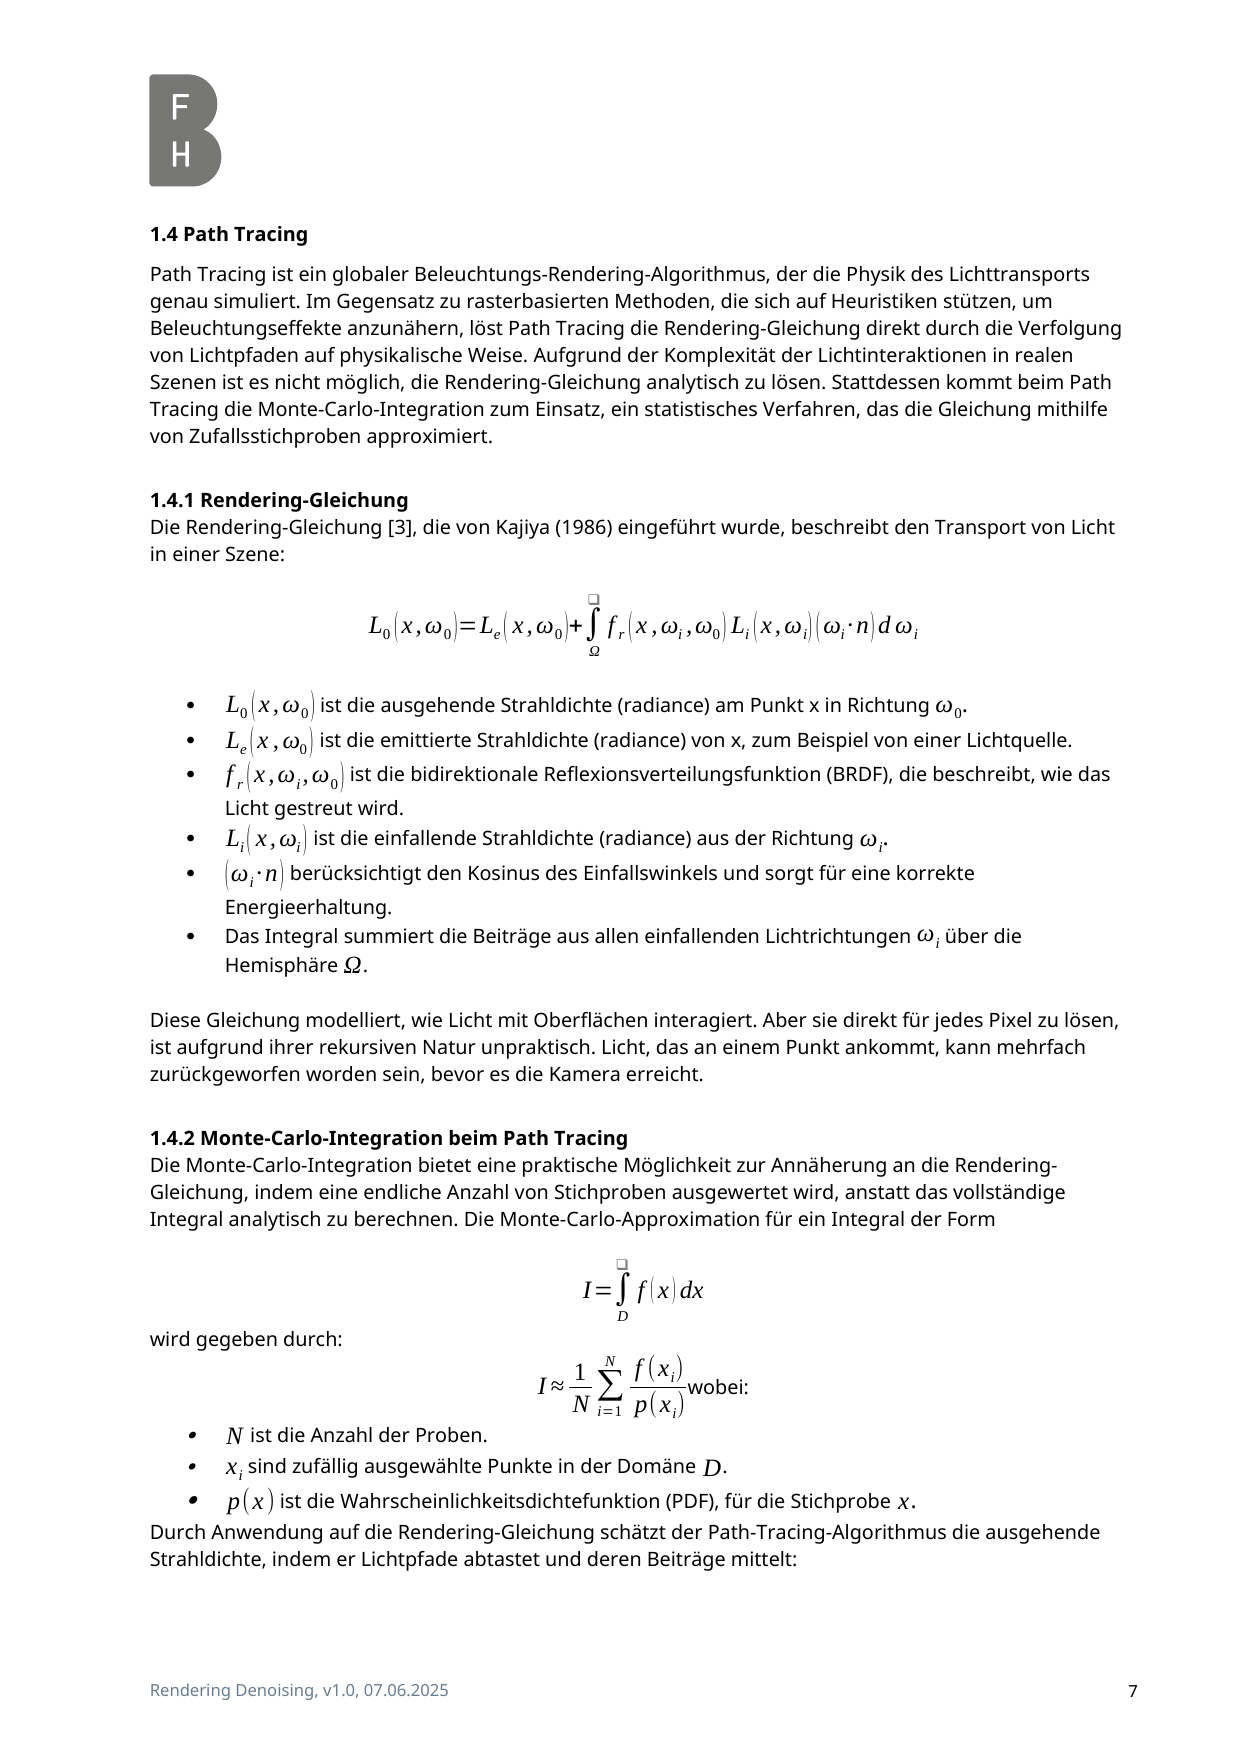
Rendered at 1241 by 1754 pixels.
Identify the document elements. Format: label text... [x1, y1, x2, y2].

list ist die bidirektionale Reflexionsverteilungsfunktion (BRDF), die beschreibt, wie das Licht gestreut wird. [187, 759, 1136, 821]
text Durch Anwendung auf die Rendering-Gleichung schätzt der Path-Tracing-Algorithmus die ausgehende Strahldichte, indem er Lichtpfade abtastet und deren Beiträge mittelt: [149, 1518, 1136, 1572]
list Das Integral summiert die Beiträge aus allen einfallenden Lichtrichtungen über die Hemisphäre . [187, 920, 1136, 979]
text Die Rendering-Gleichung, die von Kajiya (1986) eingeführt wurde, beschreibt den Transport von Licht in einer Szene: [149, 513, 1136, 567]
list ist die Wahrscheinlichkeitsdichtefunktion (PDF), für die Stichprobe . [187, 1484, 1136, 1518]
text Path Tracing ist ein globaler Beleuchtungs-Rendering-Algorithmus, der die Physik des Lichttransports genau simuliert. Im Gegensatz zu rasterbasierten Methoden, die sich auf Heuristiken stützen, um Beleuchtungseffekte anzunähern, löst Path Tracing die Rendering-Gleichung direkt durch die Verfolgung von Lichtpfaden auf physikalische Weise. Aufgrund der Komplexität der Lichtinteraktionen in realen Szenen ist es nicht möglich, die Rendering-Gleichung analytisch zu lösen. Stattdessen kommt beim Path Tracing die Monte-Carlo-Integration zum Einsatz, ein statistisches Verfahren, das die Gleichung mithilfe von Zufallsstichproben approximiert. [149, 260, 1136, 449]
list ist die Anzahl der Proben. [187, 1421, 1136, 1452]
subtitle Path Tracing [149, 221, 1136, 248]
list sind zufällig ausgewählte Punkte in der Domäne . [187, 1452, 1136, 1484]
list ist die ausgehende Strahldichte (radiance) am Punkt x in Richtung . [187, 688, 1136, 725]
text Diese Gleichung modelliert, wie Licht mit Oberflächen interagiert. Aber sie direkt für jedes Pixel zu lösen, ist aufgrund ihrer rekursiven Natur unpraktisch. Licht, das an einem Punkt ankommt, kann mehrfach zurückgeworfen worden sein, bevor es die Kamera erreicht. [149, 1006, 1136, 1087]
subtitle Monte-Carlo-Integration beim Path Tracing [149, 1124, 1136, 1151]
list ist die einfallende Strahldichte (radiance) aus der Richtung . [187, 821, 1136, 858]
list ist die emittierte Strahldichte (radiance) von x, zum Beispiel von einer Lichtquelle. [187, 725, 1136, 759]
subtitle Rendering-Gleichung [149, 486, 1136, 513]
text Die Monte-Carlo-Integration bietet eine praktische Möglichkeit zur Annäherung an die Rendering-Gleichung, indem eine endliche Anzahl von Stichproben ausgewertet wird, anstatt das vollständige Integral analytisch zu berechnen. Die Monte-Carlo-Approximation für ein Integral der Form [149, 1151, 1136, 1232]
list berücksichtigt den Kosinus des Einfallswinkels und sorgt für eine korrekte Energieerhaltung. [187, 858, 1136, 920]
text wobei: [149, 1353, 1136, 1421]
text wird gegeben durch: [149, 1326, 1136, 1353]
